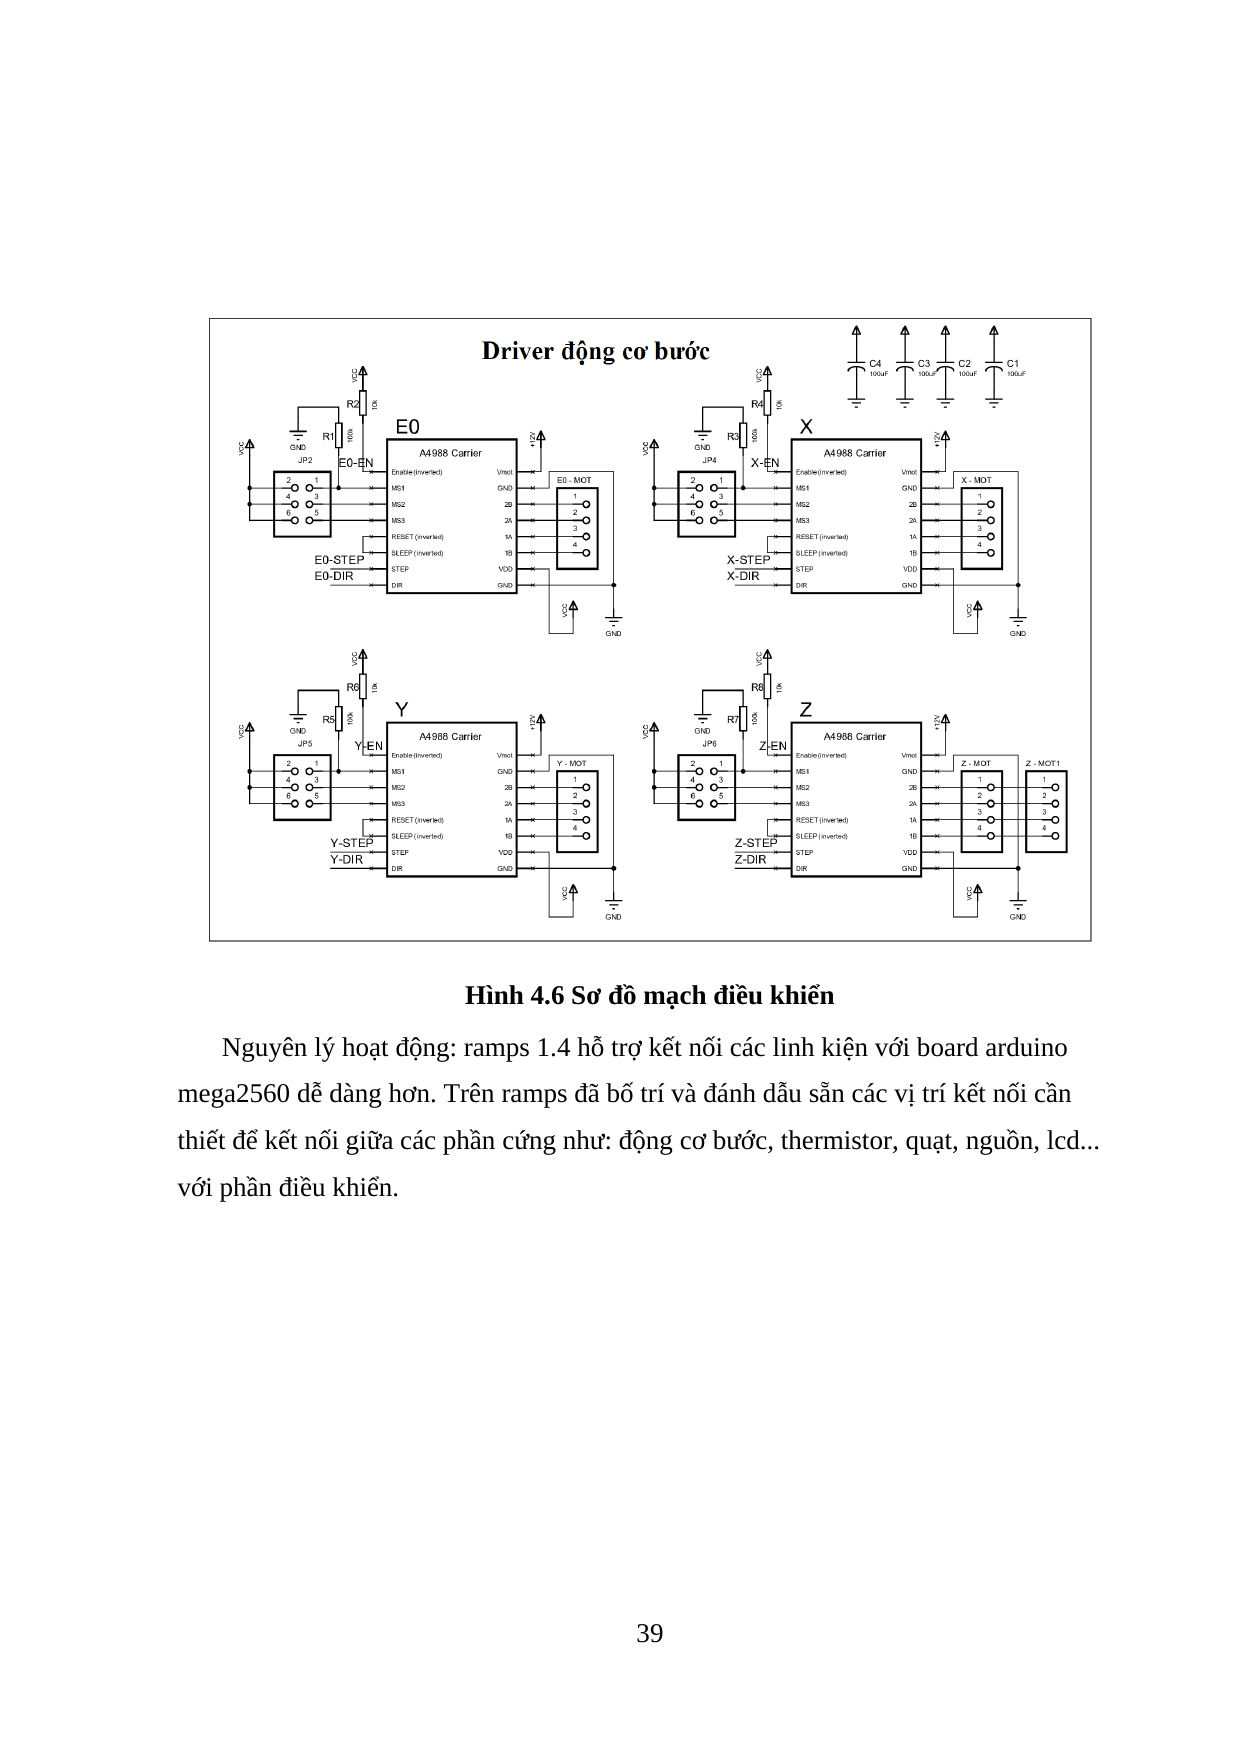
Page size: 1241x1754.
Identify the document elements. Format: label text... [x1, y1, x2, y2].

text Nguyên lý hoạt động: ramps 1.4 hỗ trợ kết nối các linh kiện với board arduino mega2560 dễ dàng hơn. Trên ramps đã bố trí và đánh dẫu sẵn các vị trí kết nối cần thiết để kết nối giữa các phần cứng như: động cơ bước, thermistor, quạt, nguồn, lcd... với phần điều khiển. [177, 1031, 1122, 1202]
picture [177, 295, 1123, 964]
